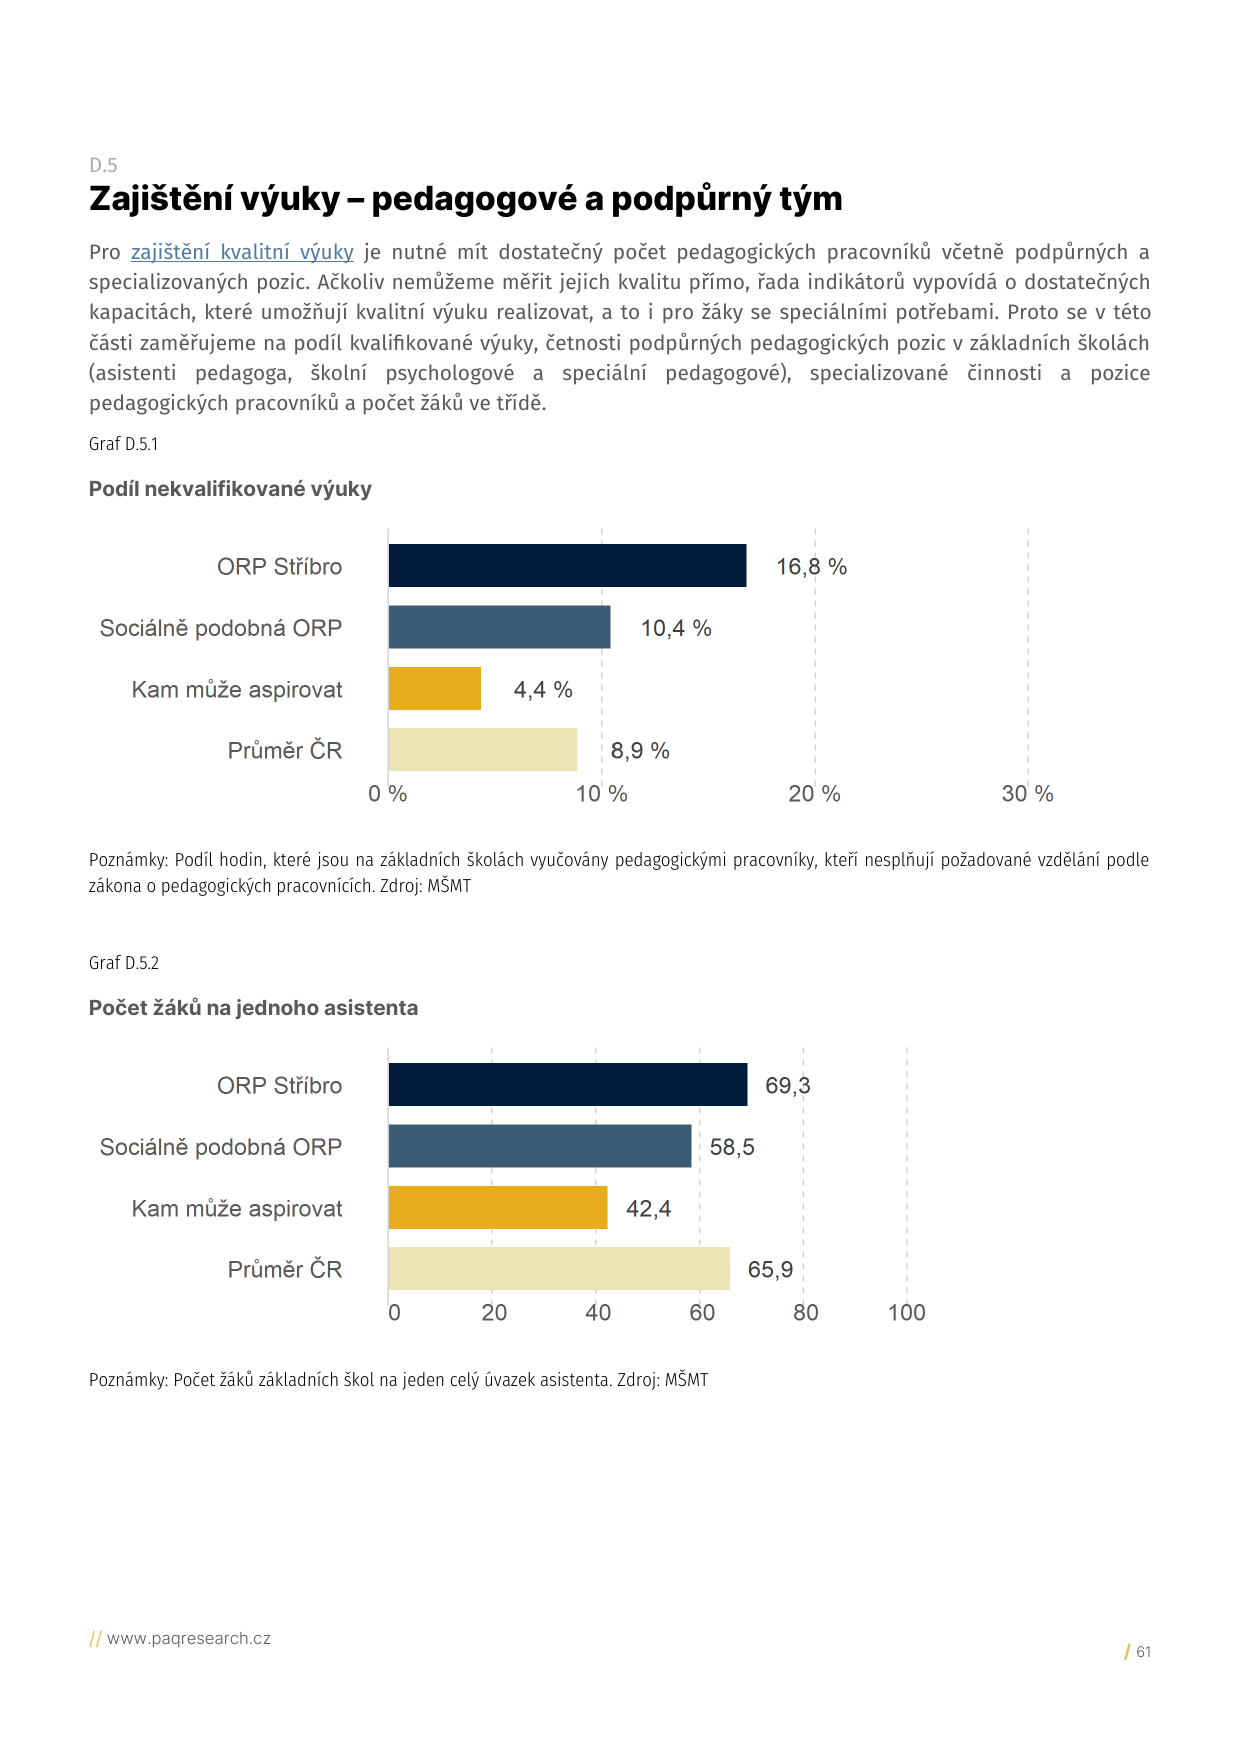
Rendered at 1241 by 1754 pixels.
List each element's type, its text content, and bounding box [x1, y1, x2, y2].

picture [88, 1020, 1139, 1352]
picture [88, 501, 1139, 833]
text Podíl nekvalifikované výuky [89, 471, 1152, 501]
text Graf D.5.2 [89, 952, 1152, 974]
text Pro zajištění kvalitní výuky je nutné mít dostatečný počet pedagogických pracovníků včetně podpůrných a specializovaných pozic. Ačkoliv nemůžeme měřit jejich kvalitu přímo, řada indikátorů vypovídá o dostatečných kapacitách, které umožňují kvalitní výuku realizovat, a to i pro žáky se speciálními potřebami. Proto se v této části zaměřujeme na podíl kvalifikované výuky, četnosti podpůrných pedagogických pozic v základních školách (asistenti pedagoga, školní psychologové a speciální pedagogové), specializované činnosti a pozice pedagogických pracovníků a počet žáků ve třídě. [89, 235, 1152, 416]
text Graf D.5.1 [89, 433, 1152, 455]
subtitle Zajištění výuky – pedagogové a podpůrný tým [89, 178, 1152, 218]
text D.5 [89, 148, 1152, 178]
text Poznámky: Počet žáků základních škol na jeden celý úvazek asistenta. Zdroj: MŠMT [89, 1368, 1152, 1391]
text Poznámky: Podíl hodin, které jsou na základních školách vyučovány pedagogickými pracovníky, kteří nesplňují požadované vzdělání podle zákona o pedagogických pracovnících. Zdroj: MŠMT [89, 849, 1152, 898]
text Počet žáků na jednoho asistenta [89, 990, 1152, 1020]
